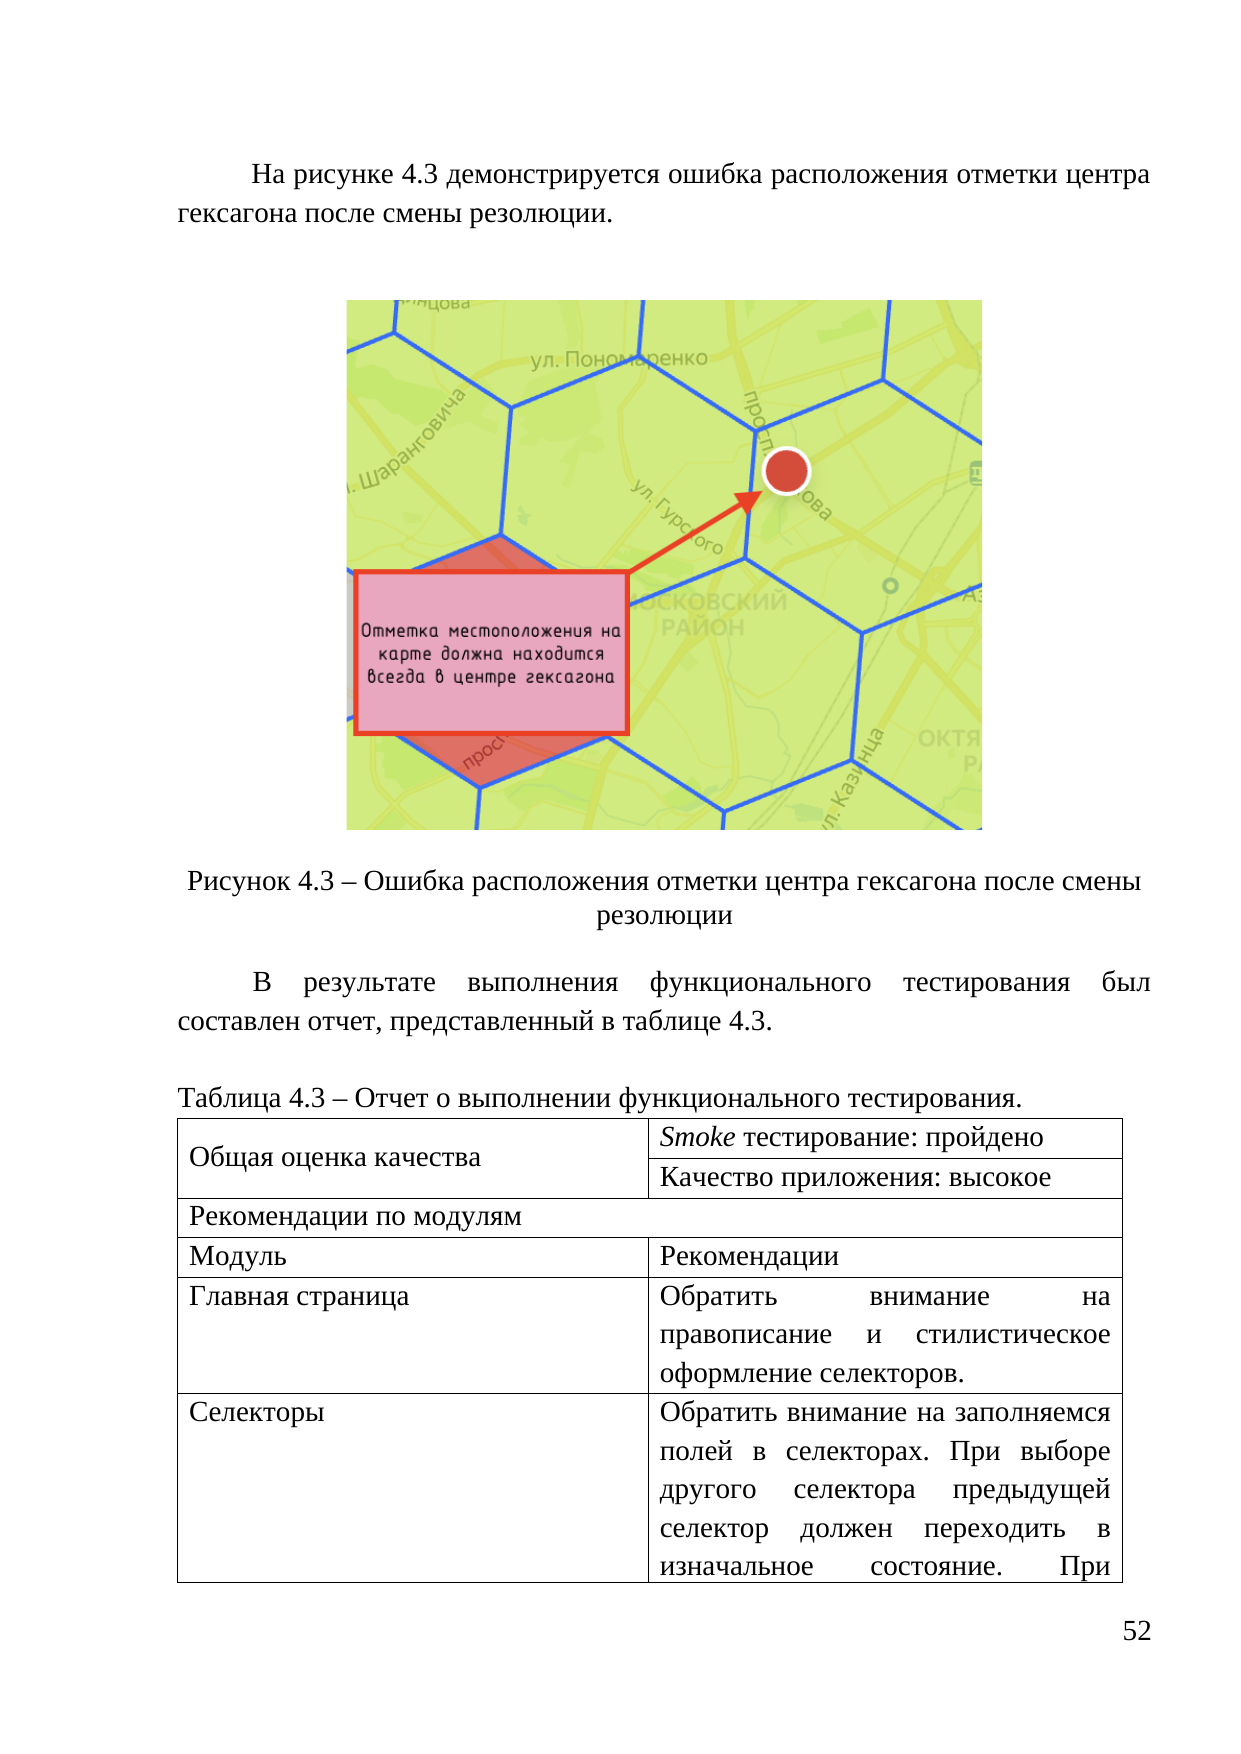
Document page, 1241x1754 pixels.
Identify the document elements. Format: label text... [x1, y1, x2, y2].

table_cell Качество приложения: высокое [649, 1159, 1122, 1197]
table_cell Рекомендации [649, 1238, 1122, 1277]
table_cell Модуль [178, 1238, 648, 1277]
table_cell Рекомендации по модулям [178, 1199, 1122, 1237]
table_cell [649, 1394, 1122, 1582]
text В результате выполнения функционального тестирования был составлен отчет, представленный в таблице 4.3. [177, 964, 1152, 1036]
picture [346, 300, 983, 830]
text На рисунке 4.3 демонстрируется ошибка расположения отметки центра гексагона после смены резолюции. [177, 157, 1152, 229]
table_cell Обратить внимание на правописание и стилистическое оформление селекторов. [649, 1278, 1122, 1393]
text Рисунок 4.3 – Ошибка расположения отметки центра гексагона после смены резолюции [177, 863, 1152, 931]
table_header Общая оценка качества [178, 1119, 648, 1197]
text Таблица 4.3 – Отчет о выполнении функционального тестирования. [177, 1080, 1152, 1113]
table_cell Селекторы [178, 1394, 648, 1582]
table_header Smoke тестирование: пройдено [649, 1119, 1122, 1158]
table_cell Главная страница [178, 1278, 648, 1393]
